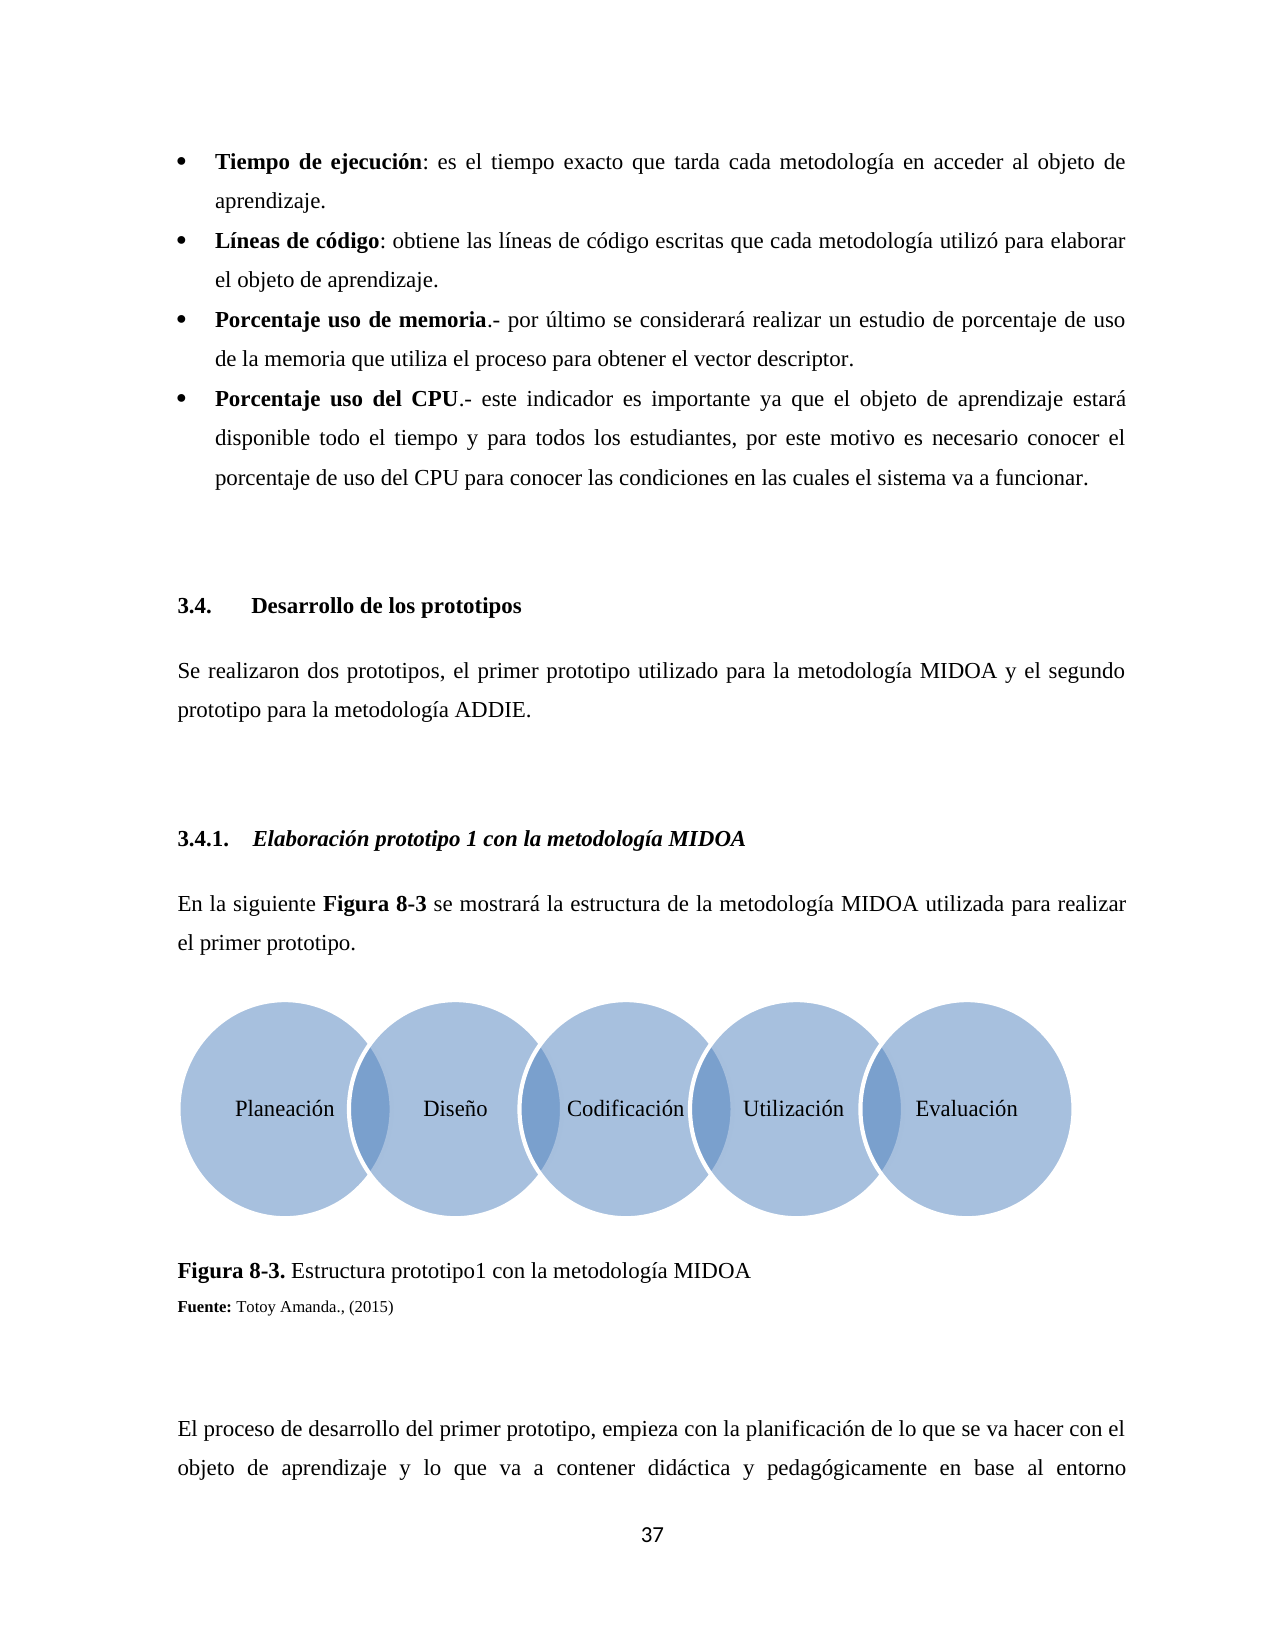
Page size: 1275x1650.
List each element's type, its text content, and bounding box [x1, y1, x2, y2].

list Desarrollo de los prototipos [177, 592, 1127, 619]
text Fuente: Totoy Amanda., (2015) [177, 1296, 1127, 1316]
list Elaboración prototipo 1 con la metodología MIDOA [177, 825, 1127, 852]
text Se realizaron dos prototipos, el primer prototipo utilizado para la metodología MIDOA y el segundo prototipo para la metodología ADDIE. [177, 657, 1127, 723]
text En la siguiente Figura 8-3 se mostrará la estructura de la metodología MIDOA utilizada para realizar el primer prototipo. [177, 890, 1127, 956]
list Líneas de código: obtiene las líneas de código escritas que cada metodología utilizó para elaborar el objeto de aprendizaje. [177, 227, 1127, 292]
list Porcentaje uso del CPU.- este indicador es importante ya que el objeto de aprendizaje estará disponible todo el tiempo y para todos los estudiantes, por este motivo es necesario conocer el porcentaje de uso del CPU para conocer las condiciones en las cuales el sistema va a funcionar. [177, 384, 1127, 490]
text Figura 8-3. Estructura prototipo1 con la metodología MIDOA [177, 1257, 1127, 1283]
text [177, 1414, 1127, 1480]
list Tiempo de ejecución: es el tiempo exacto que tarda cada metodología en acceder al objeto de aprendizaje. [177, 148, 1127, 213]
list Porcentaje uso de memoria.- por último se considerará realizar un estudio de porcentaje de uso de la memoria que utiliza el proceso para obtener el vector descriptor. [177, 306, 1127, 371]
